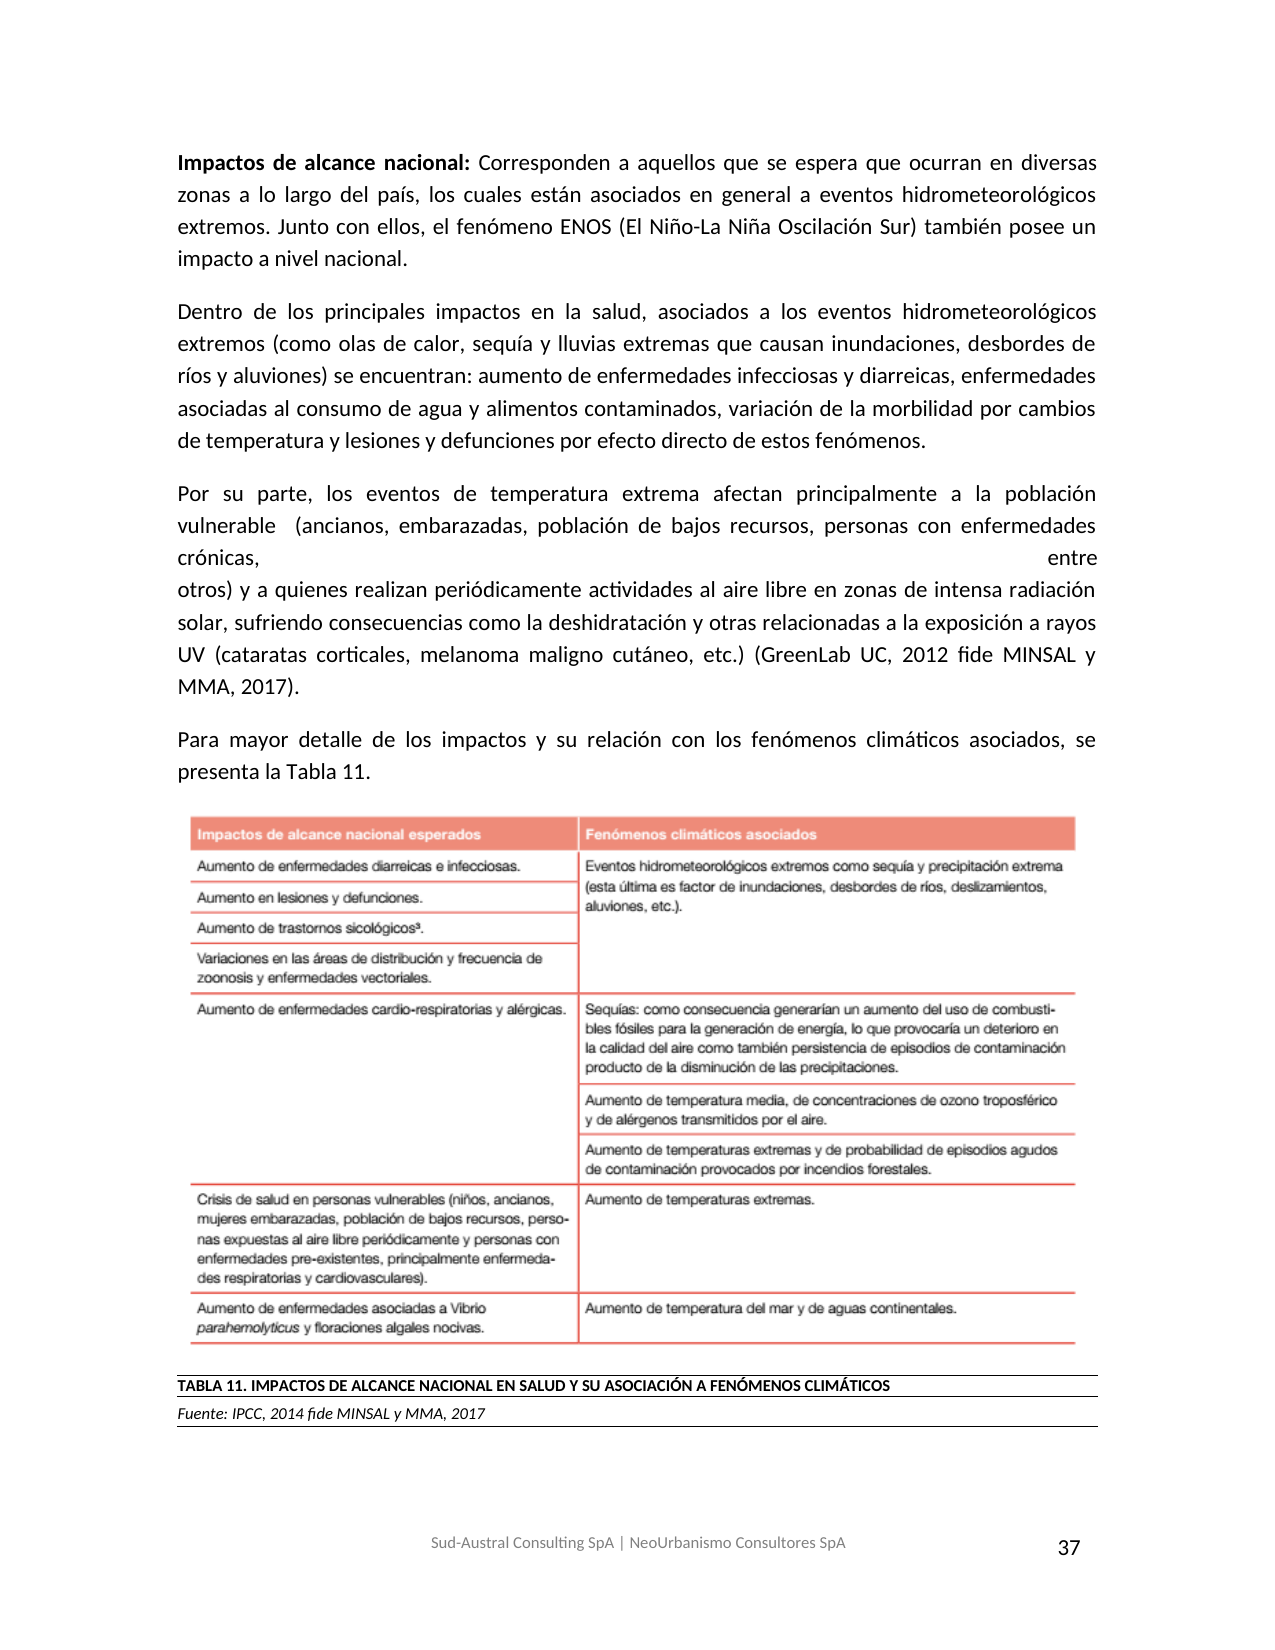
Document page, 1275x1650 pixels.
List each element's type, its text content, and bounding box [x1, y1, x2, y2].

picture [177, 810, 1098, 1350]
text Fuente: IPCC, 2014 fide MINSAL y MMA, 2017 [177, 1403, 1098, 1426]
text Impactos de alcance nacional: Corresponden a aquellos que se espera que ocurran en diversas zonas a lo largo del país, los cuales están asociados en general a eventos hidrometeorológicos extremos. Junto con ellos, el fenómeno ENOS (El Niño-La Niña Oscilación Sur) también posee un impacto a nivel nacional. [177, 148, 1098, 272]
text Dentro de los principales impactos en la salud, asociados a los eventos hidrometeorológicos extremos (como olas de calor, sequía y lluvias extremas que causan inundaciones, desbordes de ríos y aluviones) se encuentran: aumento de enfermedades infecciosas y diarreicas, enfermedades asociadas al consumo de agua y alimentos contaminados, variación de la morbilidad por cambios de temperatura y lesiones y defunciones por efecto directo de estos fenómenos. [177, 297, 1098, 454]
text Por su parte, los eventos de temperatura extrema afectan principalmente a la población vulnerable (ancianos, embarazadas, población de bajos recursos, personas con enfermedades crónicas, entre otros) y a quienes realizan periódicamente actividades al aire libre en zonas de intensa radiación solar, sufriendo consecuencias como la deshidratación y otras relacionadas a la exposición a rayos UV (cataratas corticales, melanoma maligno cutáneo, etc.) (GreenLab UC, 2012 fide MINSAL y MMA, 2017). [177, 479, 1098, 700]
text Para mayor detalle de los impactos y su relación con los fenómenos climáticos asociados, se presenta la Tabla 11. [177, 725, 1098, 785]
text Tabla 11. Impactos de alcance nacional en salud y su asociación a fenómenos climáticos [177, 1376, 1098, 1396]
